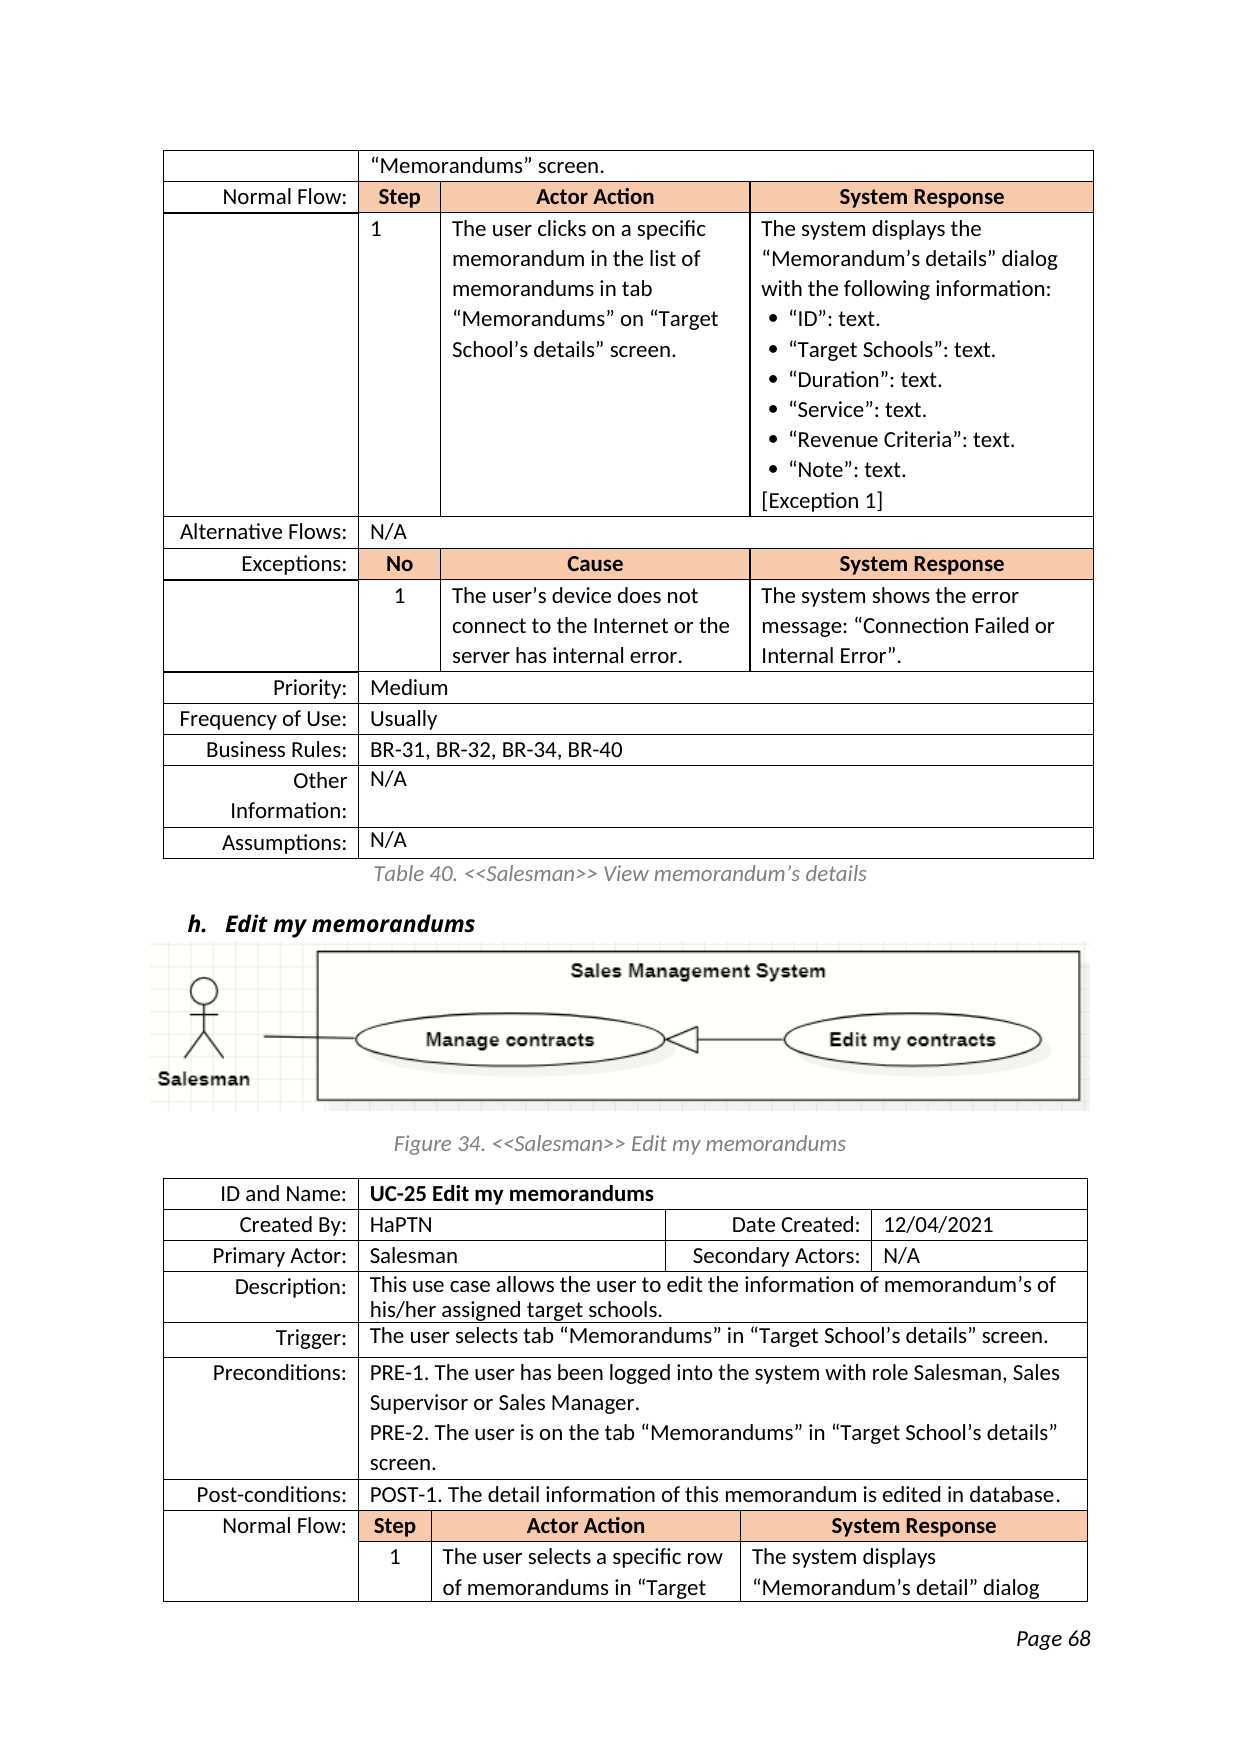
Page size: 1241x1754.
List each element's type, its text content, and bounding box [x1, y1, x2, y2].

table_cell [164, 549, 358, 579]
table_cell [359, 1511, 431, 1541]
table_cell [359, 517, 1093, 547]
text Table 40. <<Salesman>> View memorandum’s details [150, 859, 1093, 887]
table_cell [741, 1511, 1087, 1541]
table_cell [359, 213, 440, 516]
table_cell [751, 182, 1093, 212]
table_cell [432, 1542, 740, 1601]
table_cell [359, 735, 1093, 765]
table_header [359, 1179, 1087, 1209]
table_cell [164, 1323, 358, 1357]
text Figure 34. <<Salesman>> Edit my memorandums [150, 1129, 1093, 1157]
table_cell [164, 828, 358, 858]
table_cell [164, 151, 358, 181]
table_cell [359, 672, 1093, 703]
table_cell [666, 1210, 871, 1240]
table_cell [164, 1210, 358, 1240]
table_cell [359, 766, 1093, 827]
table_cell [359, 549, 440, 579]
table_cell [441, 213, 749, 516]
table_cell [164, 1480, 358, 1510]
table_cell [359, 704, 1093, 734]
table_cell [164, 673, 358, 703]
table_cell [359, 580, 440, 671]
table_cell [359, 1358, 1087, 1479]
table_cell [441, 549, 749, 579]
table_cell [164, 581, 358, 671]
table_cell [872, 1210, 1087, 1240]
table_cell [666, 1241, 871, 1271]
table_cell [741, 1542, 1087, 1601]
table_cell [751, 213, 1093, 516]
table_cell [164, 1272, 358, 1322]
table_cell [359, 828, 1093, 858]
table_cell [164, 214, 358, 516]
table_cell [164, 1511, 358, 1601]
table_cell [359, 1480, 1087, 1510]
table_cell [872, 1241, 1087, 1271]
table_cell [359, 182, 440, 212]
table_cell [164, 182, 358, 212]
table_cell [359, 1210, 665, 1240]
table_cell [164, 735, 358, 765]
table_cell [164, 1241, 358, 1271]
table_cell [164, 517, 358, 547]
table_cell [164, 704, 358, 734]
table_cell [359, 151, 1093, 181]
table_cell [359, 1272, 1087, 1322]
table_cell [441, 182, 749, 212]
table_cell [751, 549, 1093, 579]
subtitle Edit my memorandums [187, 908, 1093, 939]
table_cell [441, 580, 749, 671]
picture [150, 941, 1091, 1111]
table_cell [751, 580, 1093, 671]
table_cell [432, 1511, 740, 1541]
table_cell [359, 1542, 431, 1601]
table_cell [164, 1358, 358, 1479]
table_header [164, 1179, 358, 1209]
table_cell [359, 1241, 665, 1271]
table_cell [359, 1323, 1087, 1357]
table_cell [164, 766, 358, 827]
